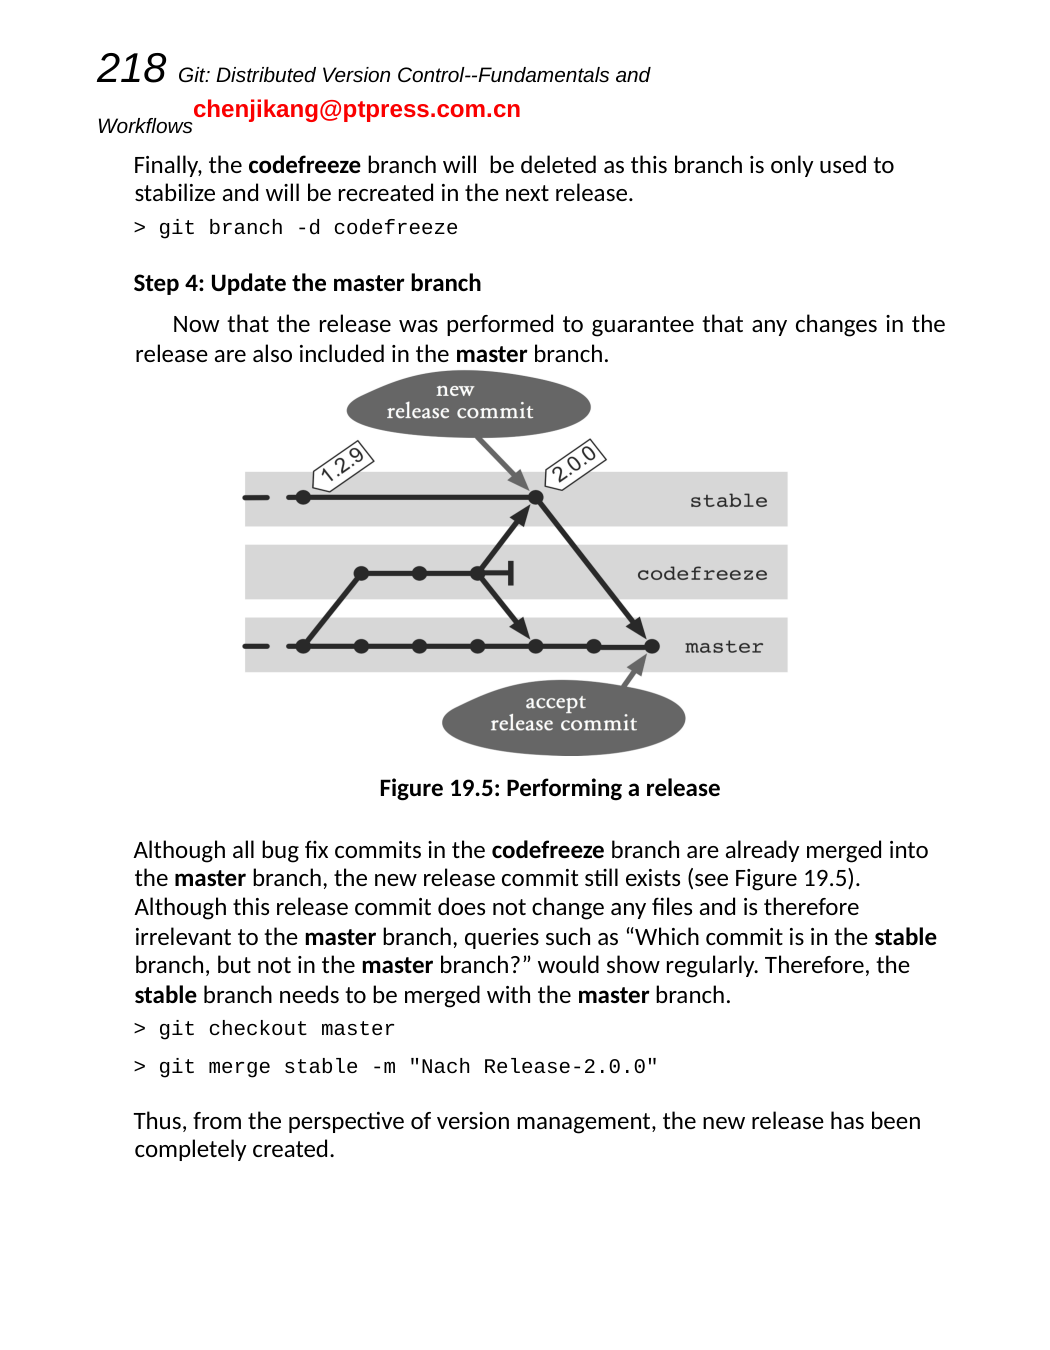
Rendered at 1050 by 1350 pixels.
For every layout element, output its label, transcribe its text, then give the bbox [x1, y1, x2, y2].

text Although all bug fix commits in the codefreeze branch are already merged into the master branch, the new release commit still exists (see Figure 19.5). Although this release commit does not change any files and is therefore irrelevant to the master branch, queries such as “Which commit is in the stable branch, but not in the master branch?” would show regularly. Therefore, the stable branch needs to be merged with the master branch. [133, 835, 958, 1009]
text > git checkout master [133, 1018, 950, 1042]
text > git branch -d codefreeze [133, 217, 950, 241]
text Finally, the codefreeze branch will be deleted as this branch is only used to stabilize and will be recreated in the next release. [135, 150, 960, 208]
text > git merge stable -m "Nach Release-2.0.0" [133, 1056, 950, 1079]
subtitle Step 4: Update the master branch [133, 267, 917, 297]
picture [240, 368, 789, 756]
subtitle Figure 19.5: Performing a release [203, 772, 897, 803]
text Now that the release was performed to guarantee that any changes in the release are also included in the master branch. [135, 309, 947, 368]
text Thus, from the perspective of version management, the new release has been completely created. [133, 1106, 958, 1164]
